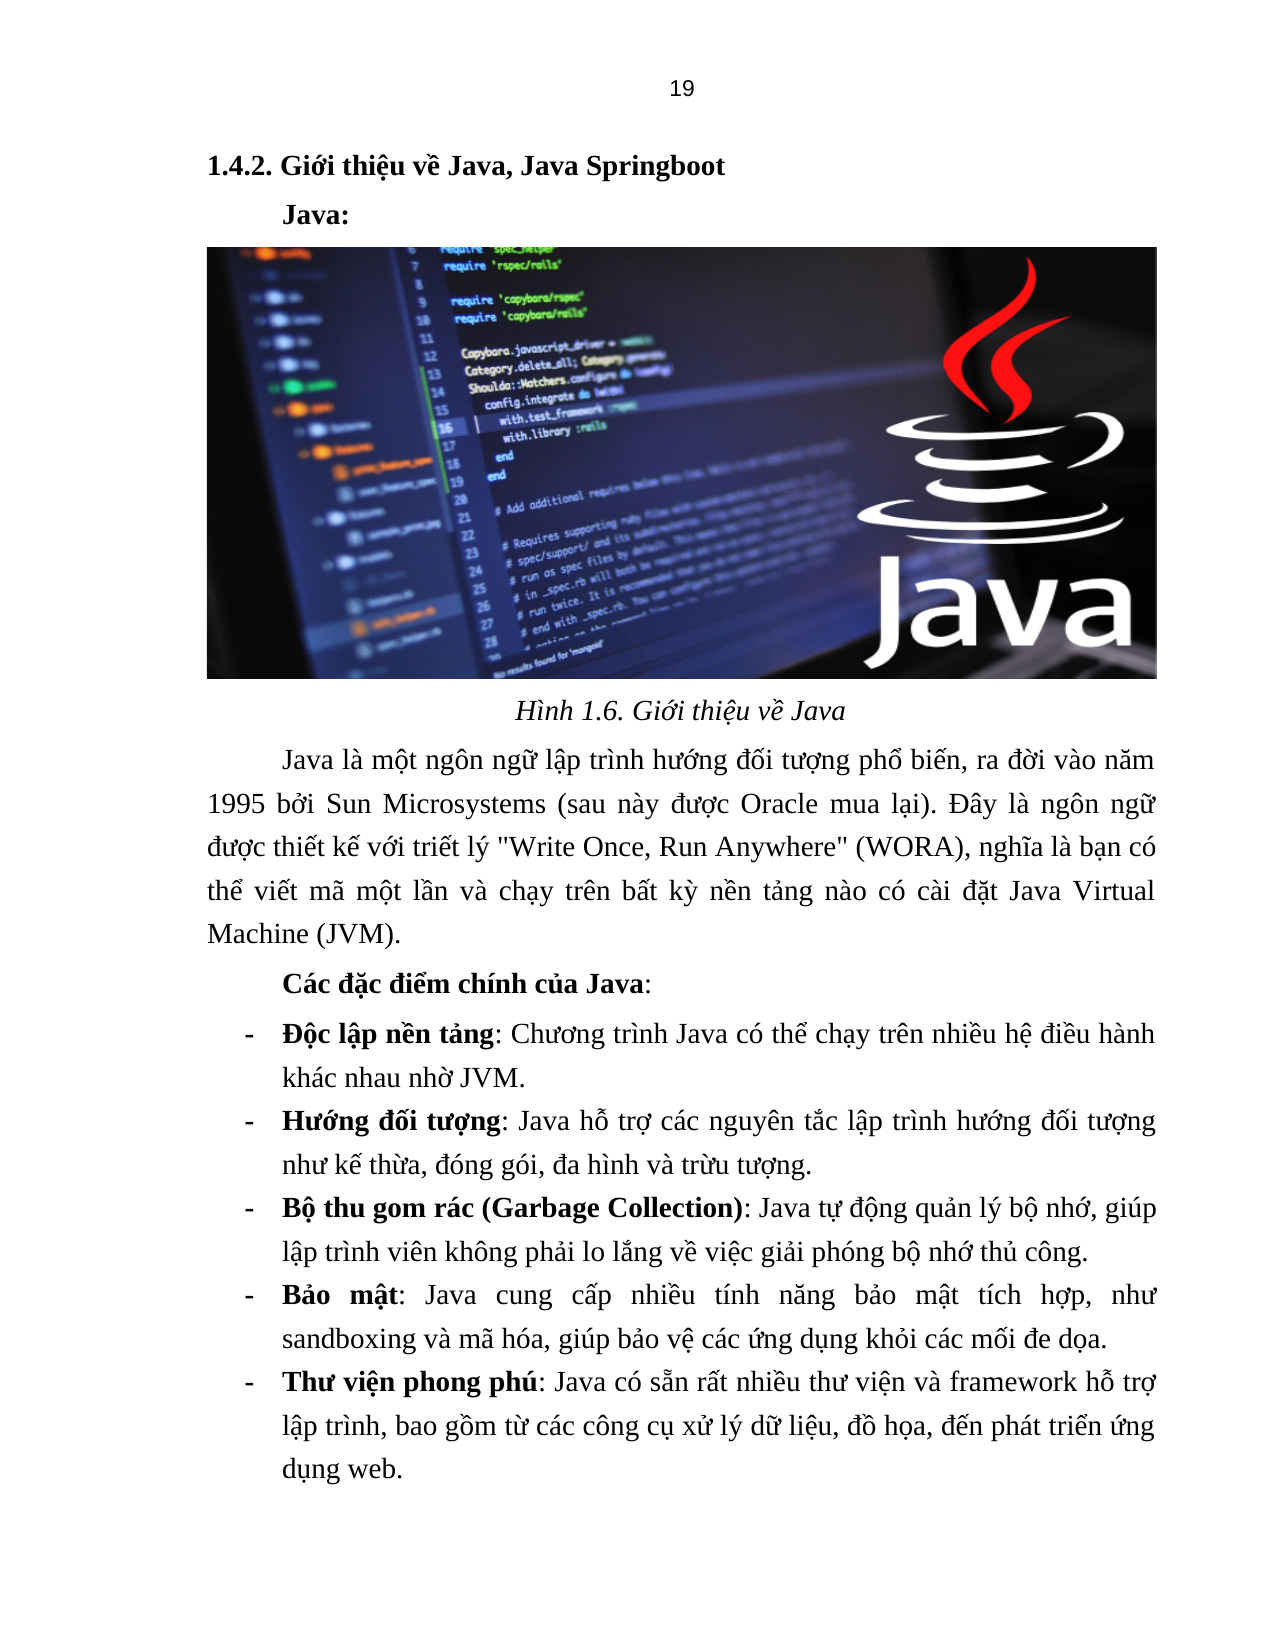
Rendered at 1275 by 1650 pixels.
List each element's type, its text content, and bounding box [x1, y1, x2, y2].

text Các đặc điểm chính của Java: [207, 966, 1157, 1000]
list Độc lập nền tảng: Chương trình Java có thể chạy trên nhiều hệ điều hành khác nhau nhờ JVM. [244, 1016, 1157, 1093]
list Bộ thu gom rác (Garbage Collection): Java tự động quản lý bộ nhớ, giúp lập trình viên không phải lo lắng về việc giải phóng bộ nhớ thủ công. [244, 1190, 1157, 1267]
picture [206, 247, 1157, 679]
list Hướng đối tượng: Java hỗ trợ các nguyên tắc lập trình hướng đối tượng như kế thừa, đóng gói, đa hình và trừu tượng. [244, 1103, 1157, 1180]
subtitle Java: [282, 197, 1157, 231]
list Thư viện phong phú: Java có sẵn rất nhiều thư viện và framework hỗ trợ lập trình, bao gồm từ các công cụ xử lý dữ liệu, đồ họa, đến phát triển ứng dụng web. [244, 1364, 1157, 1485]
subtitle Hình 1.6. Giới thiệu về Java [207, 693, 1157, 726]
list Bảo mật: Java cung cấp nhiều tính năng bảo mật tích hợp, như sandboxing và mã hóa, giúp bảo vệ các ứng dụng khỏi các mối đe dọa. [244, 1277, 1157, 1354]
text Java là một ngôn ngữ lập trình hướng đối tượng phổ biến, ra đời vào năm 1995 bởi Sun Microsystems (sau này được Oracle mua lại). Đây là ngôn ngữ được thiết kế với triết lý "Write Once, Run Anywhere" (WORA), nghĩa là bạn có thể viết mã một lần và chạy trên bất kỳ nền tảng nào có cài đặt Java Virtual Machine (JVM). [207, 742, 1157, 950]
subtitle 1.4.2. Giới thiệu về Java, Java Springboot [207, 148, 1157, 181]
